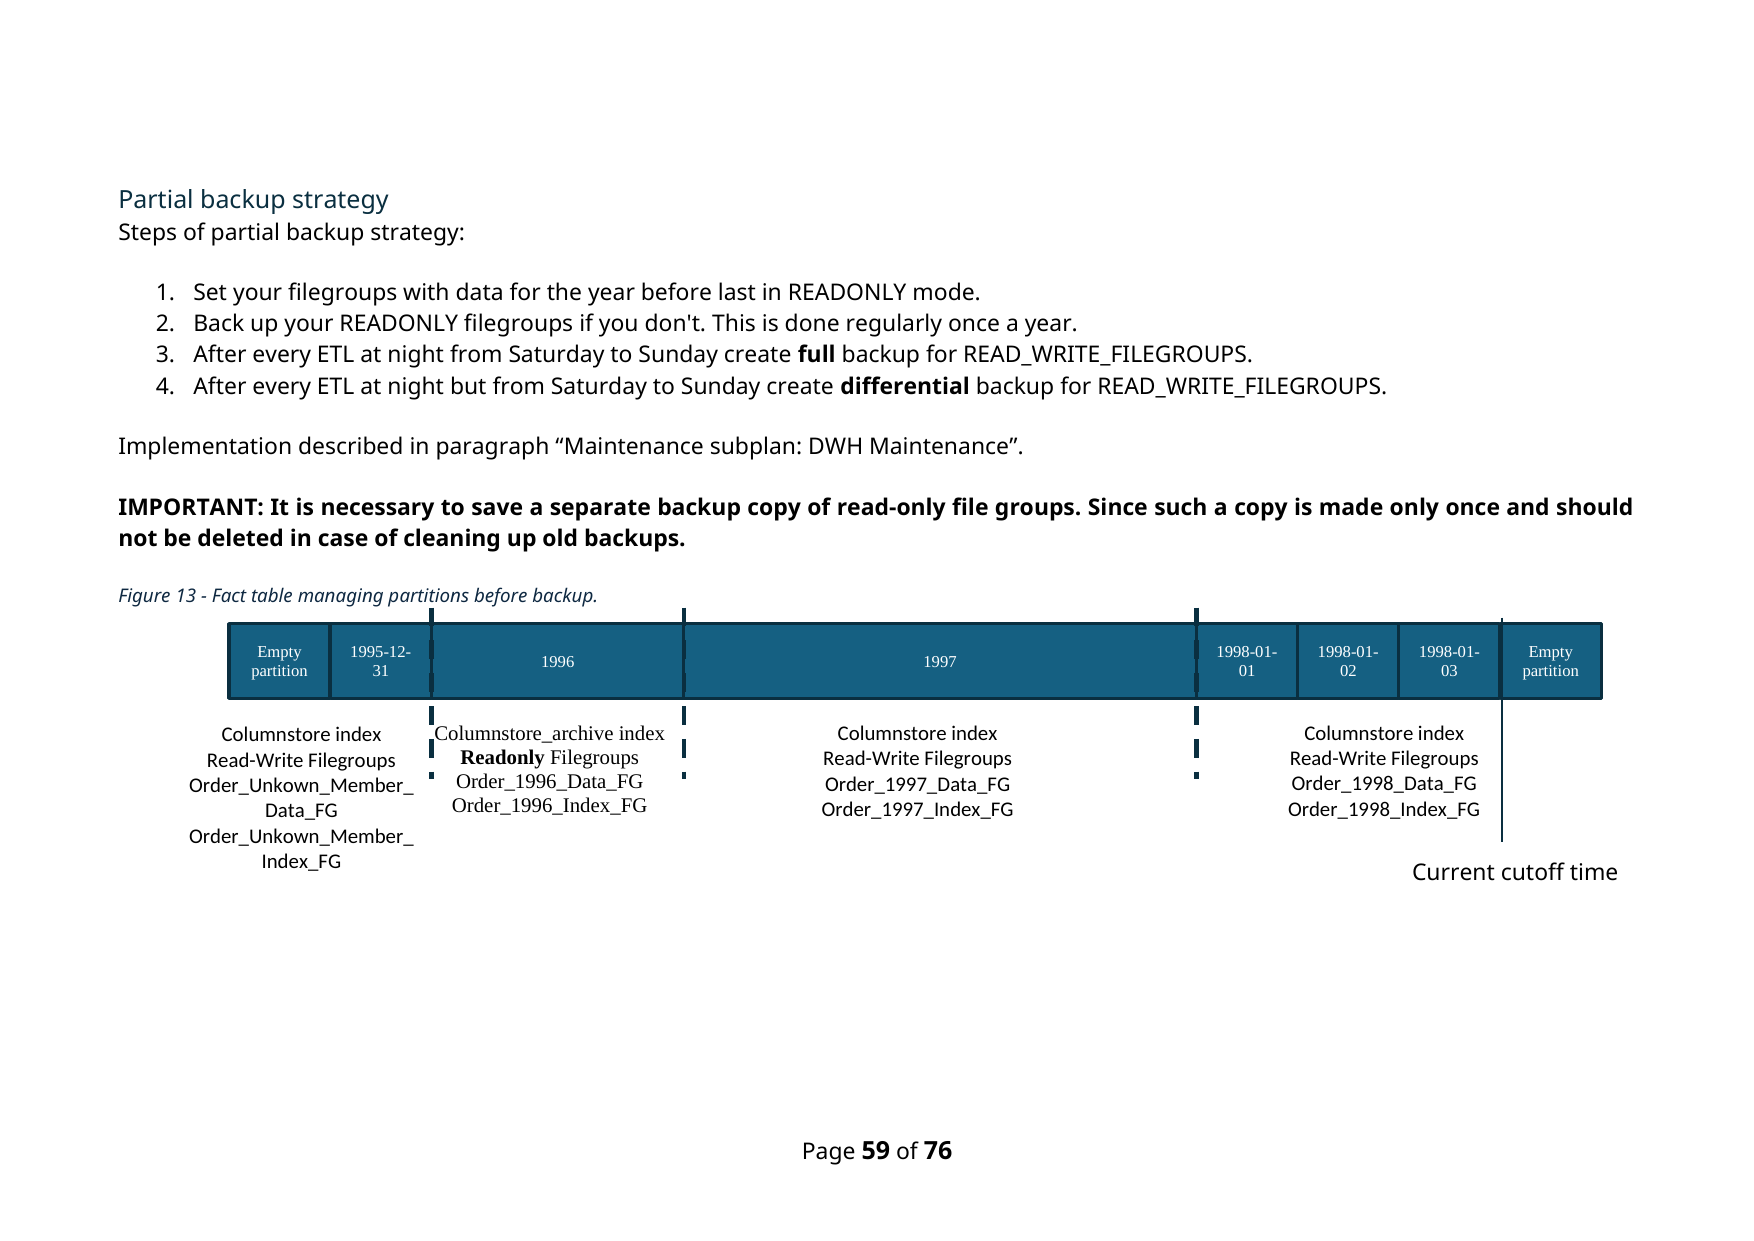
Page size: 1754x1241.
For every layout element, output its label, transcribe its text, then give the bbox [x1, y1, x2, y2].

text Implementation described in paragraph “Maintenance subplan: DWH Maintenance”. [118, 430, 1636, 461]
list Back up your READONLY filegroups if you don't. This is done regularly once a year. [156, 307, 1636, 338]
text Figure 13 - Fact table managing partitions before backup. [118, 582, 1636, 608]
subtitle Partial backup strategy [118, 181, 1636, 215]
list Set your filegroups with data for the year before last in READONLY mode. [156, 276, 1636, 307]
list After every ETL at night but from Saturday to Sunday create differential backup for READ_WRITE_FILEGROUPS. [156, 369, 1636, 401]
text IMPORTANT: It is necessary to save a separate backup copy of read-only file groups. Since such a copy is made only once and should not be deleted in case of cleaning up old backups. [118, 490, 1636, 553]
list After every ETL at night from Saturday to Sunday create full backup for READ_WRITE_FILEGROUPS. [156, 338, 1636, 369]
text Steps of partial backup strategy: [118, 215, 1636, 247]
